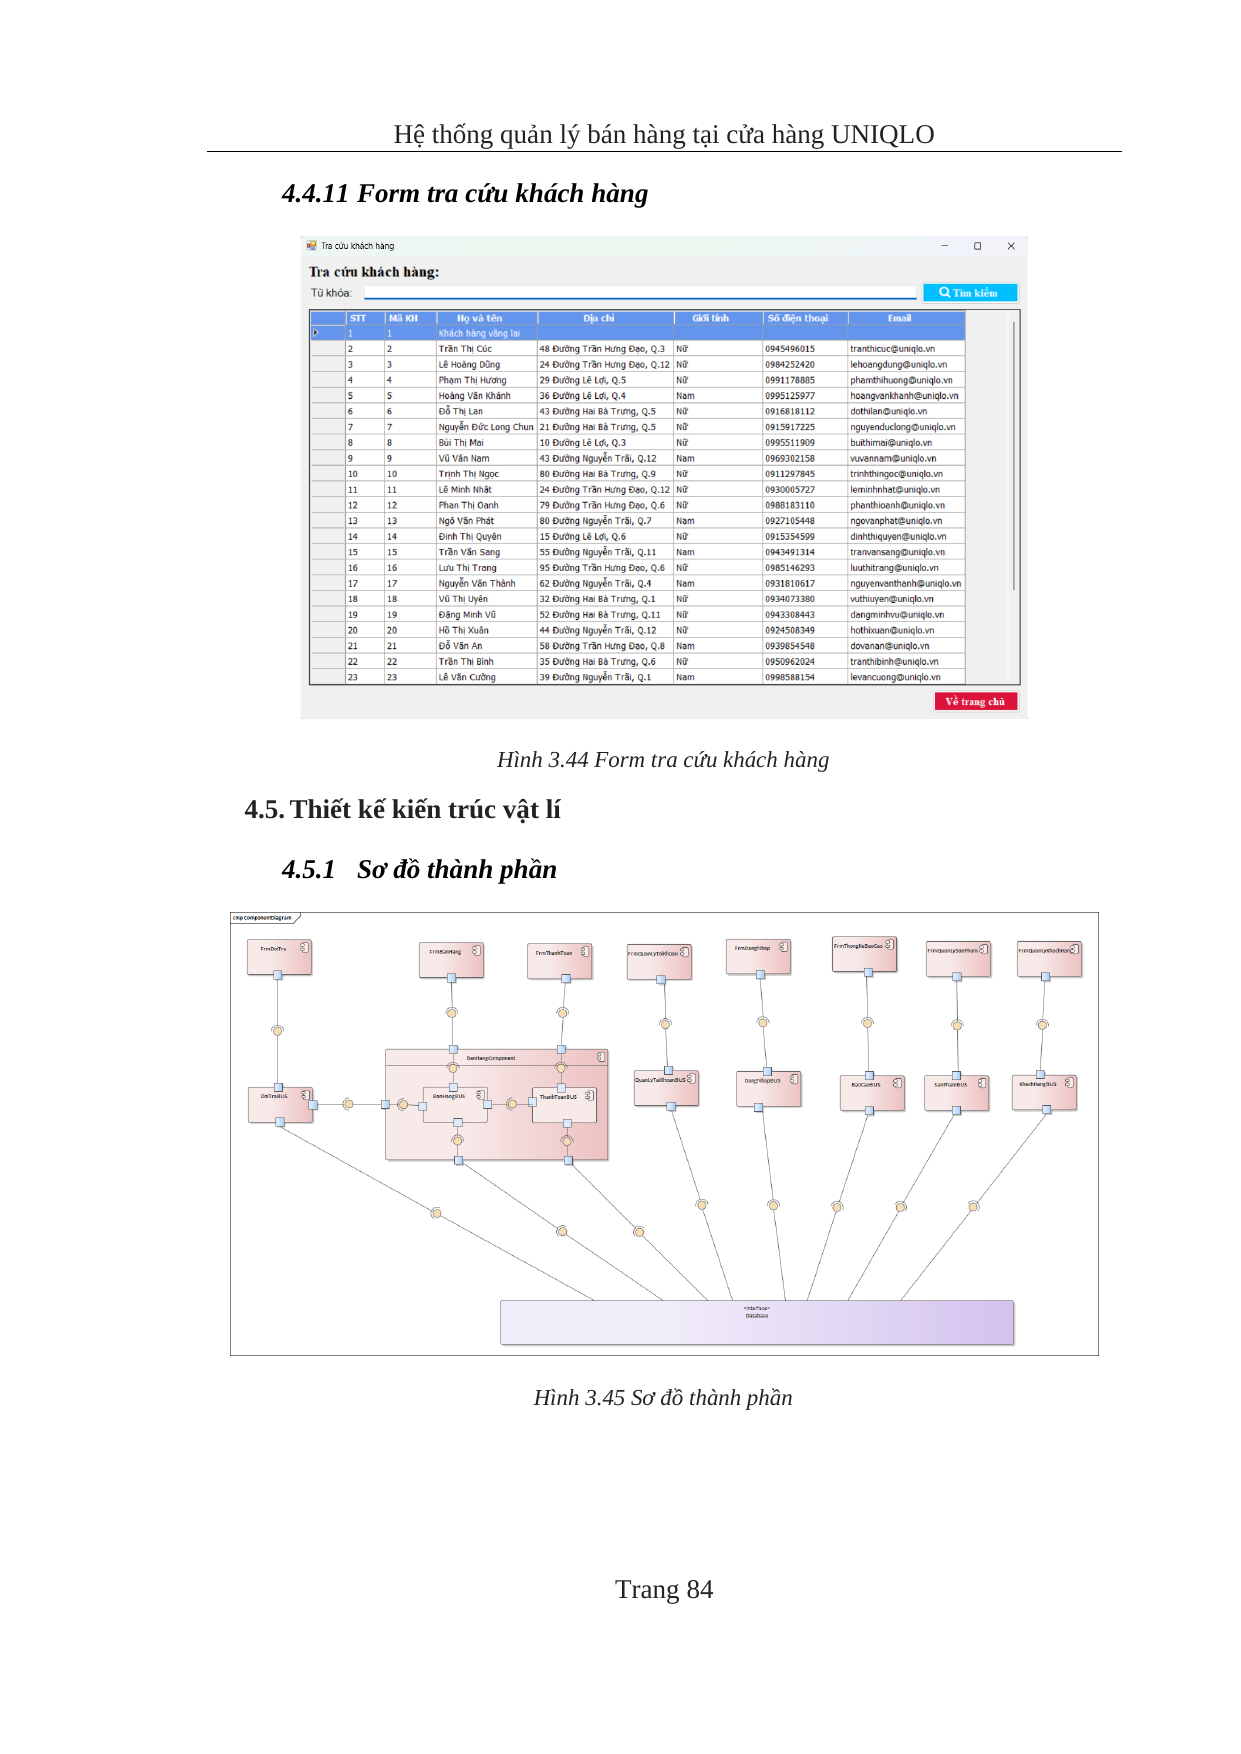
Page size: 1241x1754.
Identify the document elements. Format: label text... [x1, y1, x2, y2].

subtitle Thiết kế kiến trúc vật lí [244, 794, 1122, 825]
subtitle Sơ đồ thành phần [282, 853, 1122, 884]
subtitle Form tra cứu khách hàng [282, 177, 1122, 208]
picture [300, 236, 1028, 719]
picture [229, 912, 1099, 1356]
